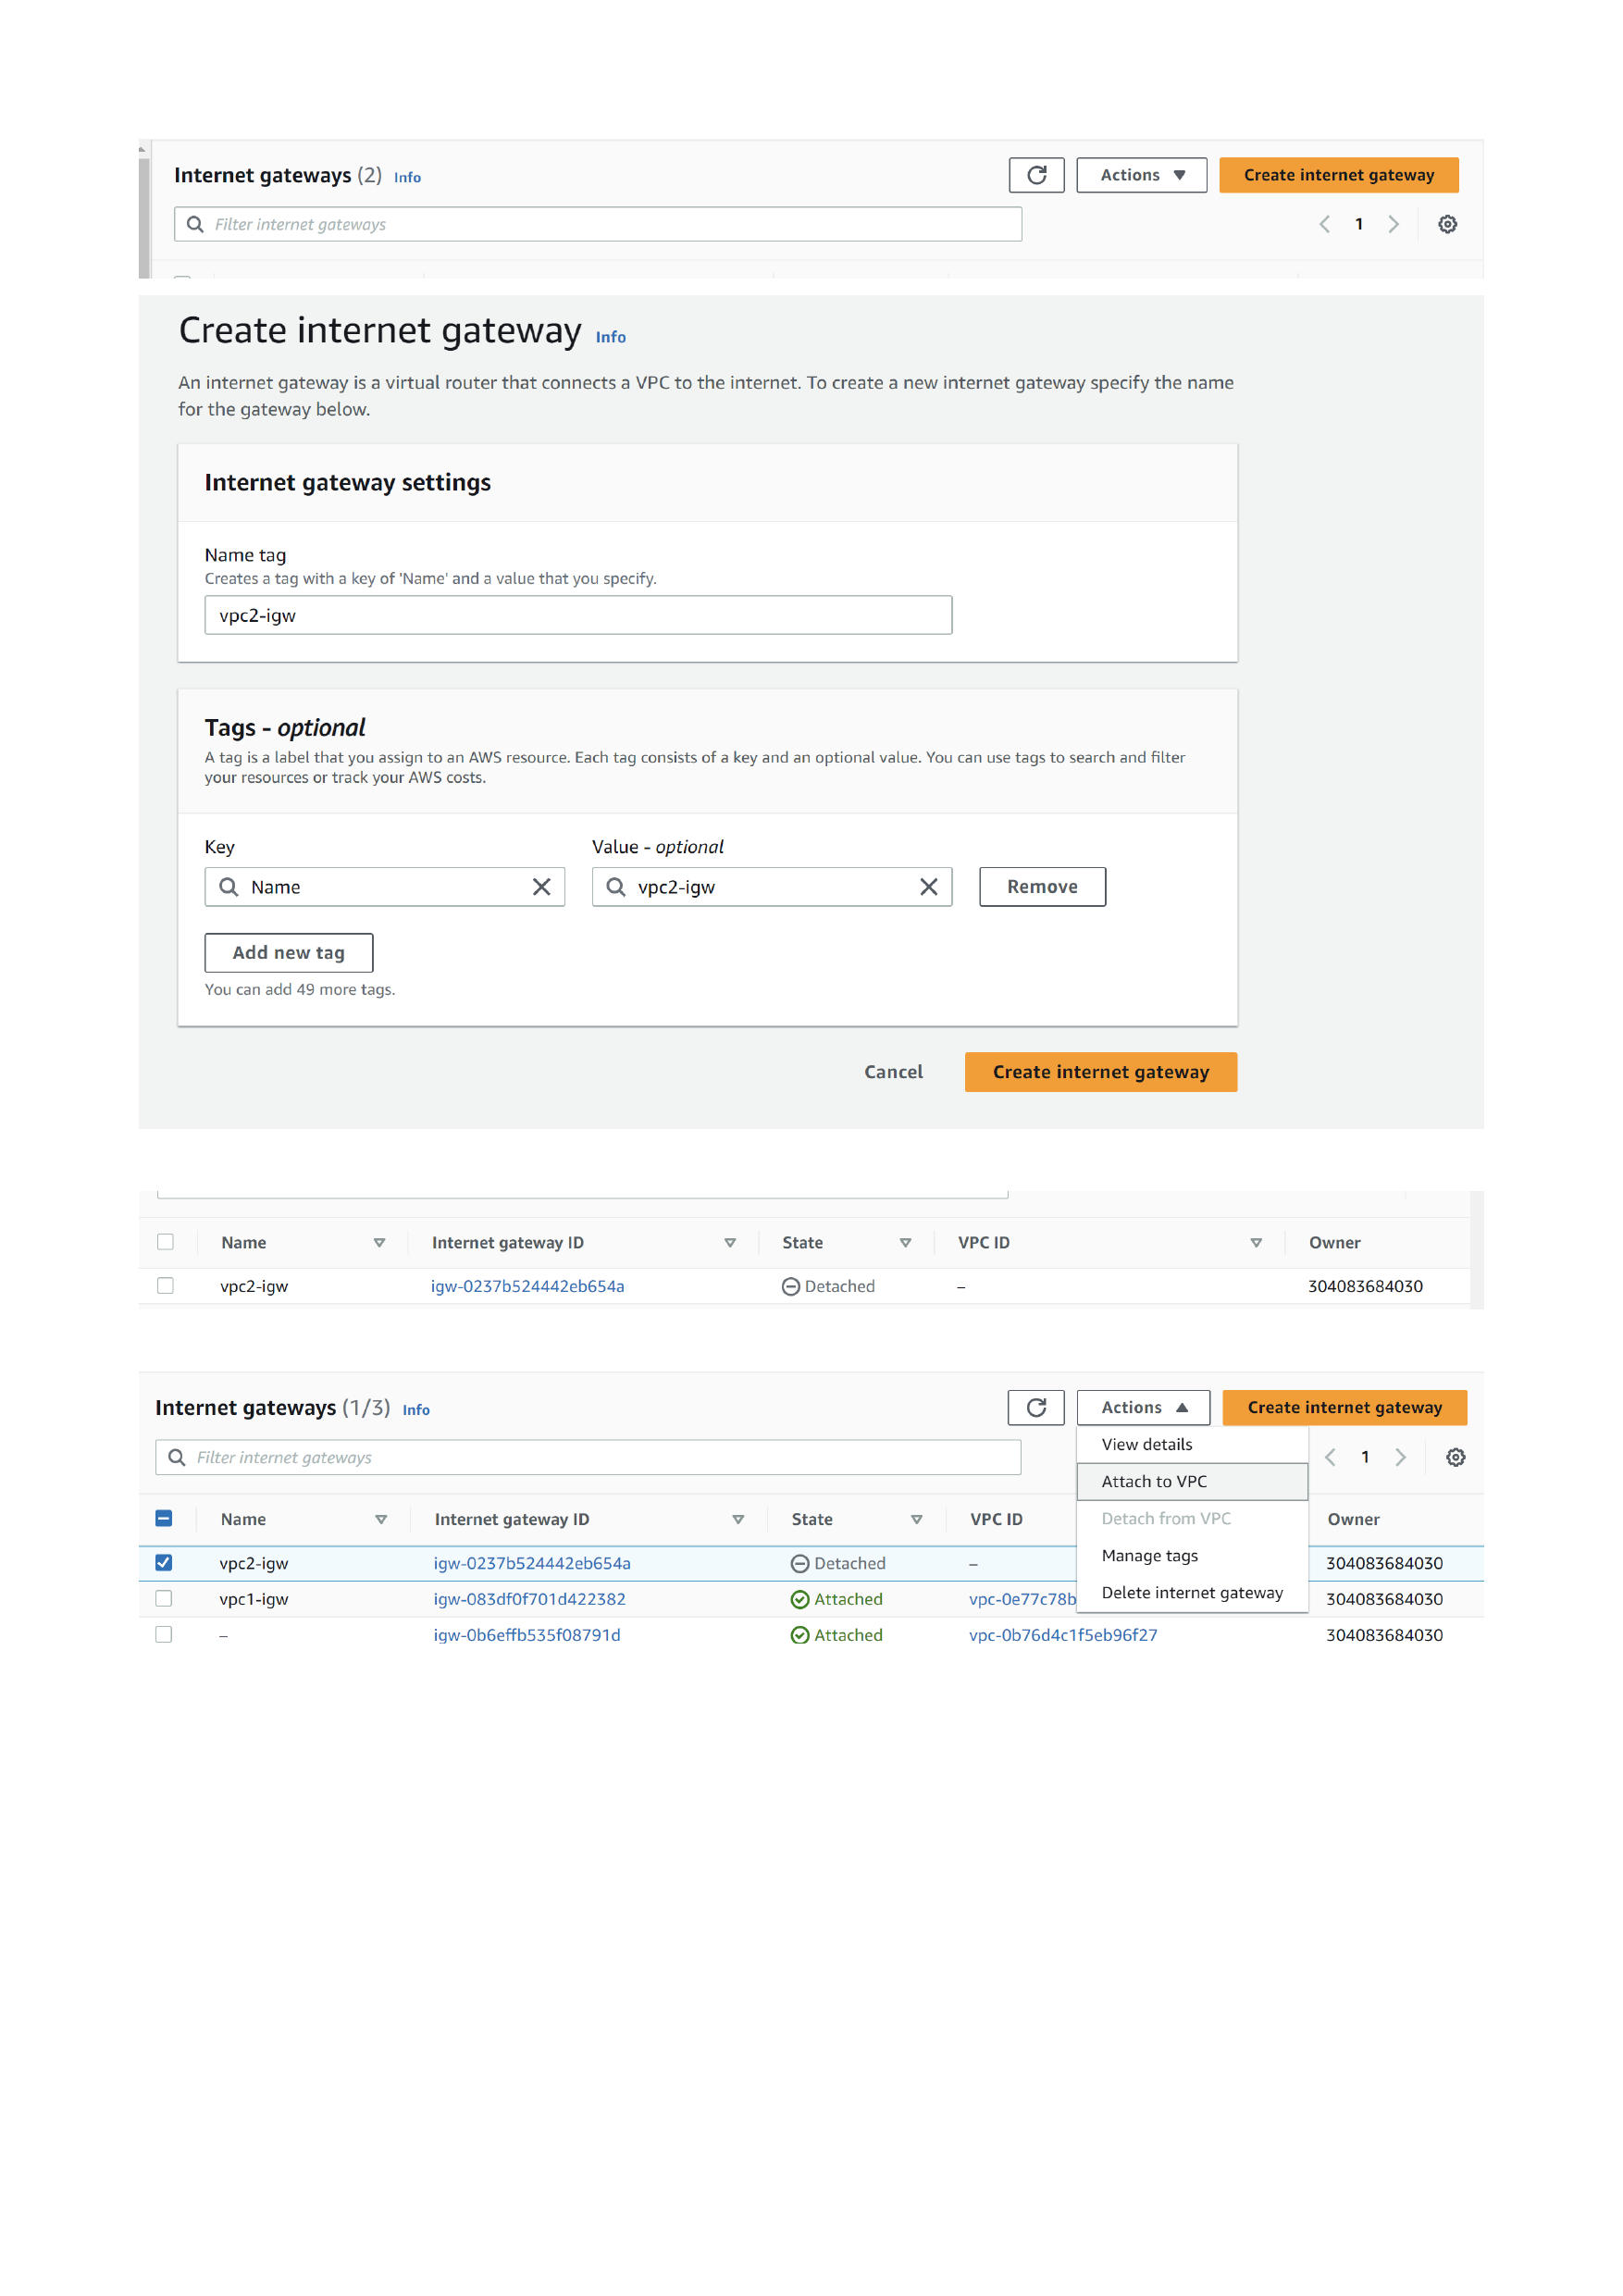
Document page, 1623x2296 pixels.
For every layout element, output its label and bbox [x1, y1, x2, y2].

picture [139, 1371, 1484, 1644]
picture [139, 1191, 1484, 1309]
picture [139, 139, 1484, 279]
picture [139, 295, 1484, 1129]
